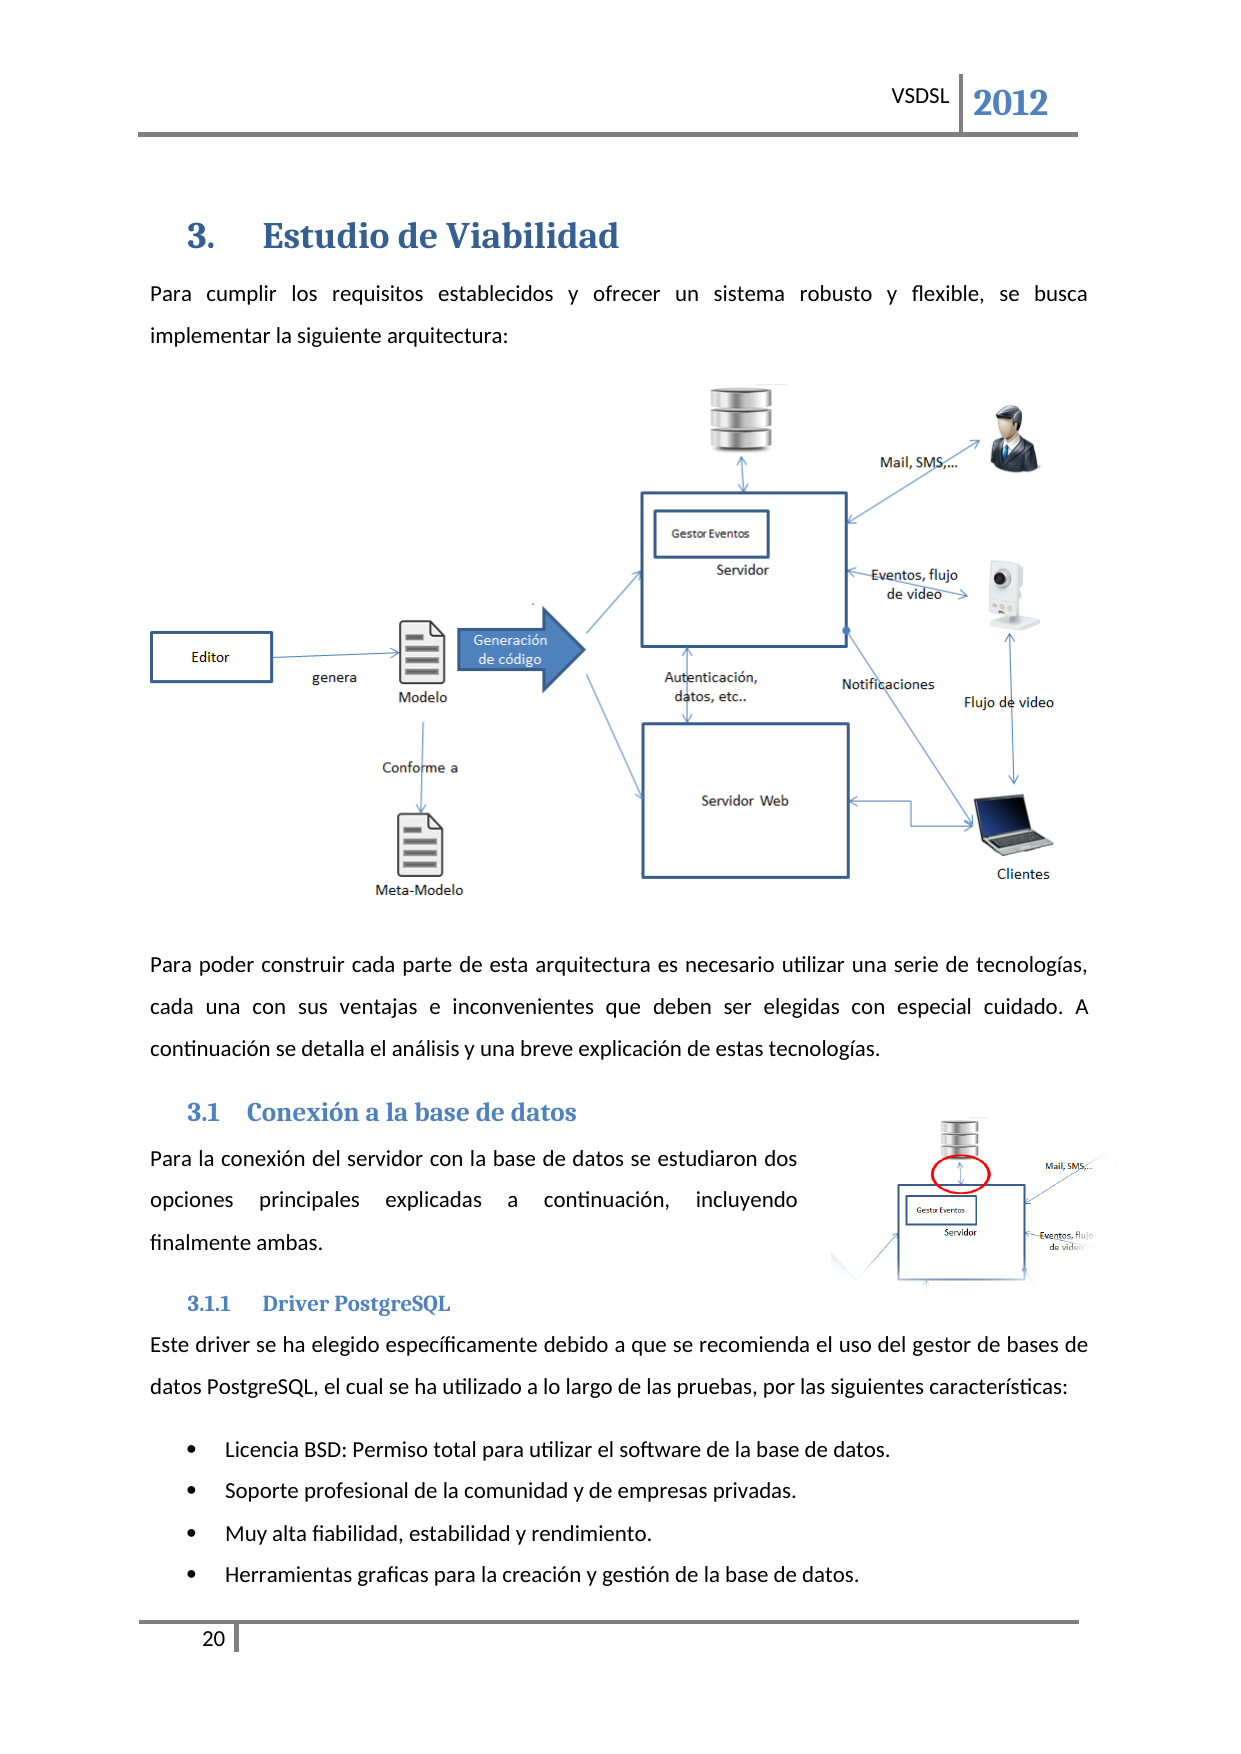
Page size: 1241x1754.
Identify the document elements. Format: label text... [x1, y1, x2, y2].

subtitle Estudio de Viabilidad [187, 214, 1090, 258]
list Licencia BSD: Permiso total para utilizar el software de la base de datos. [187, 1435, 1090, 1463]
list Muy alta fiabilidad, estabilidad y rendimiento. [187, 1519, 1090, 1547]
text Para la conexión del servidor con la base de datos se estudiaron dos opciones principales explicadas a continuación, incluyendo finalmente ambas. [150, 1144, 817, 1256]
list Soporte profesional de la comunidad y de empresas privadas. [187, 1477, 1090, 1505]
picture [150, 384, 1091, 916]
picture [817, 1117, 1117, 1295]
subtitle Driver PostgreSQL [187, 1290, 1090, 1317]
text Para cumplir los requisitos establecidos y ofrecer un sistema robusto y flexible, se busca implementar la siguiente arquitectura: [150, 279, 1090, 349]
list Herramientas graficas para la creación y gestión de la base de datos. [187, 1561, 1090, 1589]
text Este driver se ha elegido específicamente debido a que se recomienda el uso del gestor de bases de datos PostgreSQL, el cual se ha utilizado a lo largo de las pruebas, por las siguientes características: [150, 1330, 1090, 1400]
text Para poder construir cada parte de esta arquitectura es necesario utilizar una serie de tecnologías, cada una con sus ventajas e inconvenientes que deben ser elegidas con especial cuidado. A continuación se detalla el análisis y una breve explicación de estas tecnologías. [150, 950, 1090, 1062]
subtitle Conexión a la base de datos [187, 1097, 1090, 1128]
